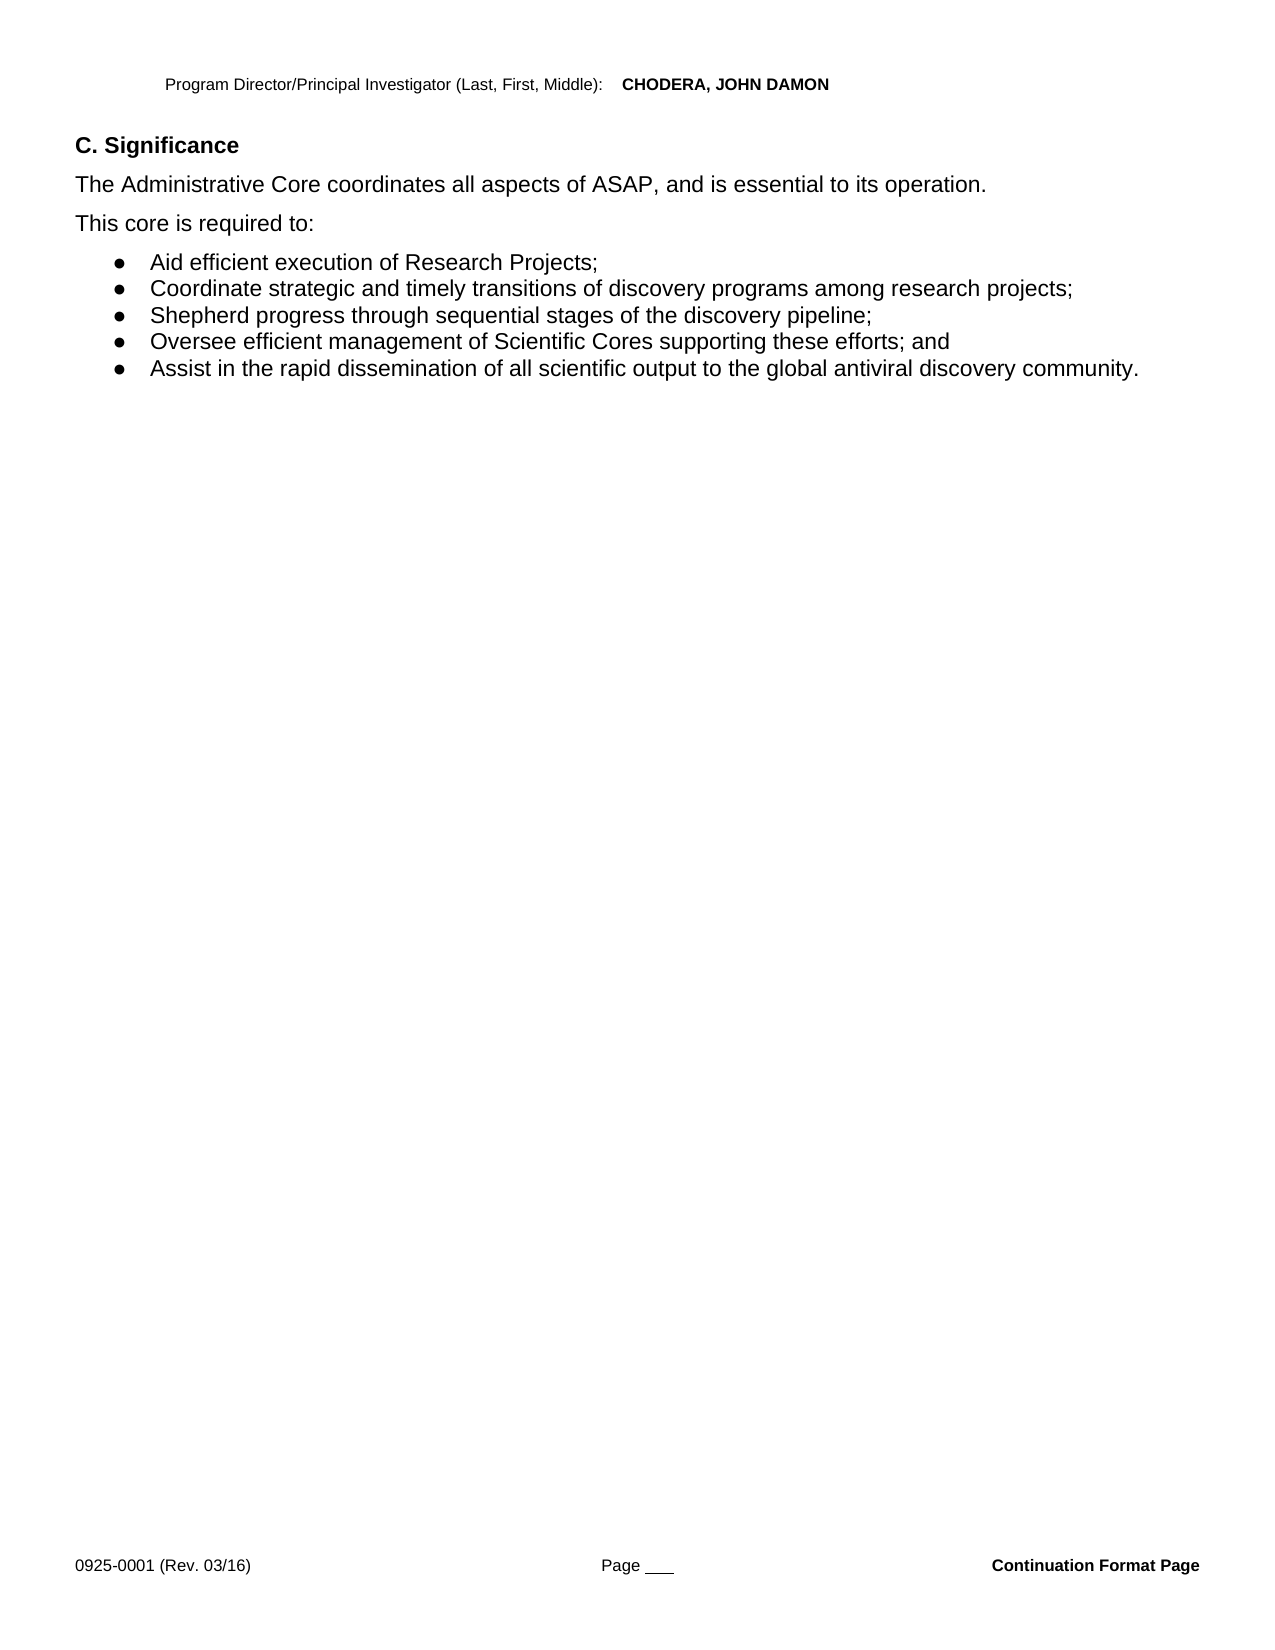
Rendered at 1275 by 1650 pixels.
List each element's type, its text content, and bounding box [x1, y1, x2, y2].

text This core is required to: [75, 210, 1200, 237]
list Aid efficient execution of Research Projects; [112, 249, 1200, 275]
list Shepherd progress through sequential stages of the discovery pipeline; [112, 302, 1200, 328]
text The Administrative Core coordinates all aspects of ASAP, and is essential to its operation. [75, 171, 1200, 198]
list Coordinate strategic and timely transitions of discovery programs among research projects; [112, 275, 1200, 302]
list Oversee efficient management of Scientific Cores supporting these efforts; and [112, 328, 1200, 354]
subtitle C. Significance [75, 132, 1200, 159]
list Assist in the rapid dissemination of all scientific output to the global antiviral discovery community. [112, 354, 1200, 381]
